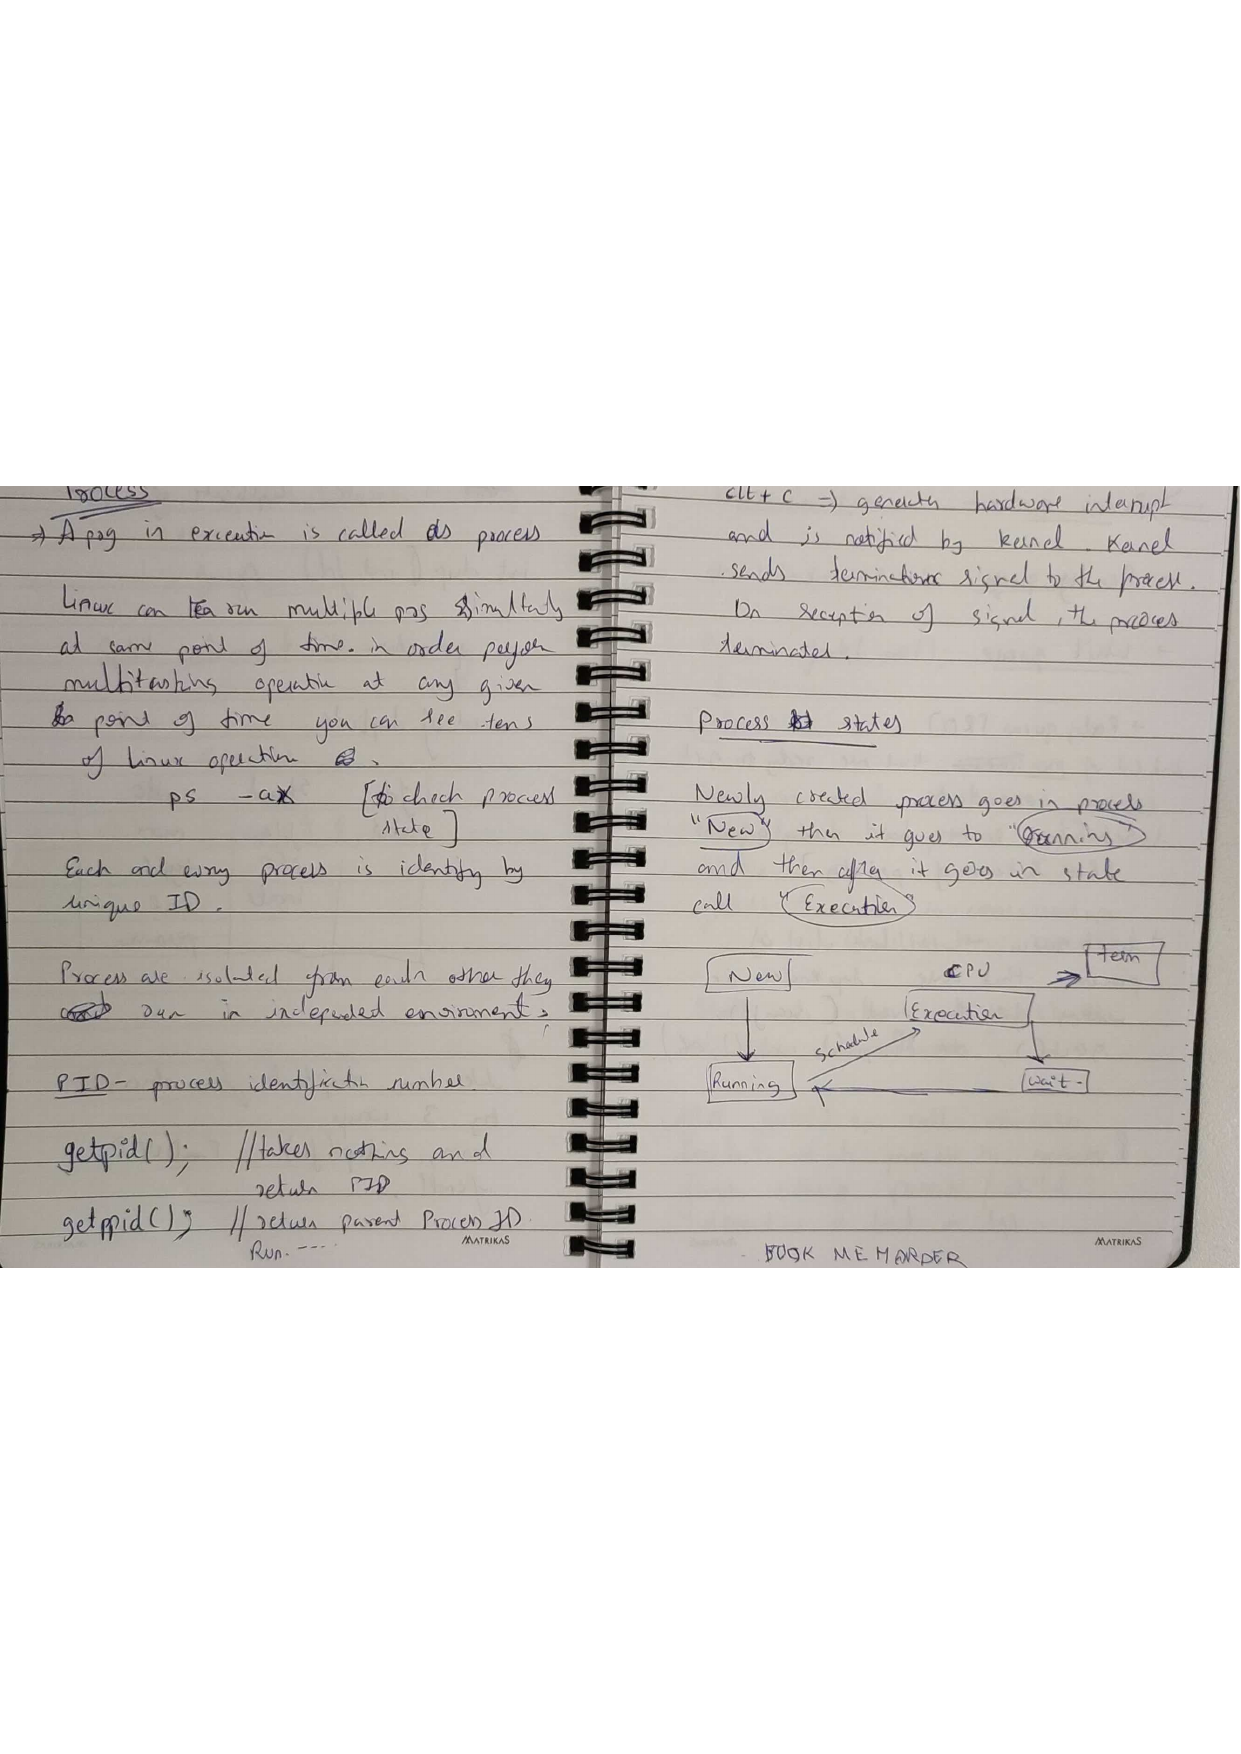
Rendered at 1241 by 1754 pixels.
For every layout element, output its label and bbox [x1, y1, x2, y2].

picture [0, 486, 1240, 1268]
